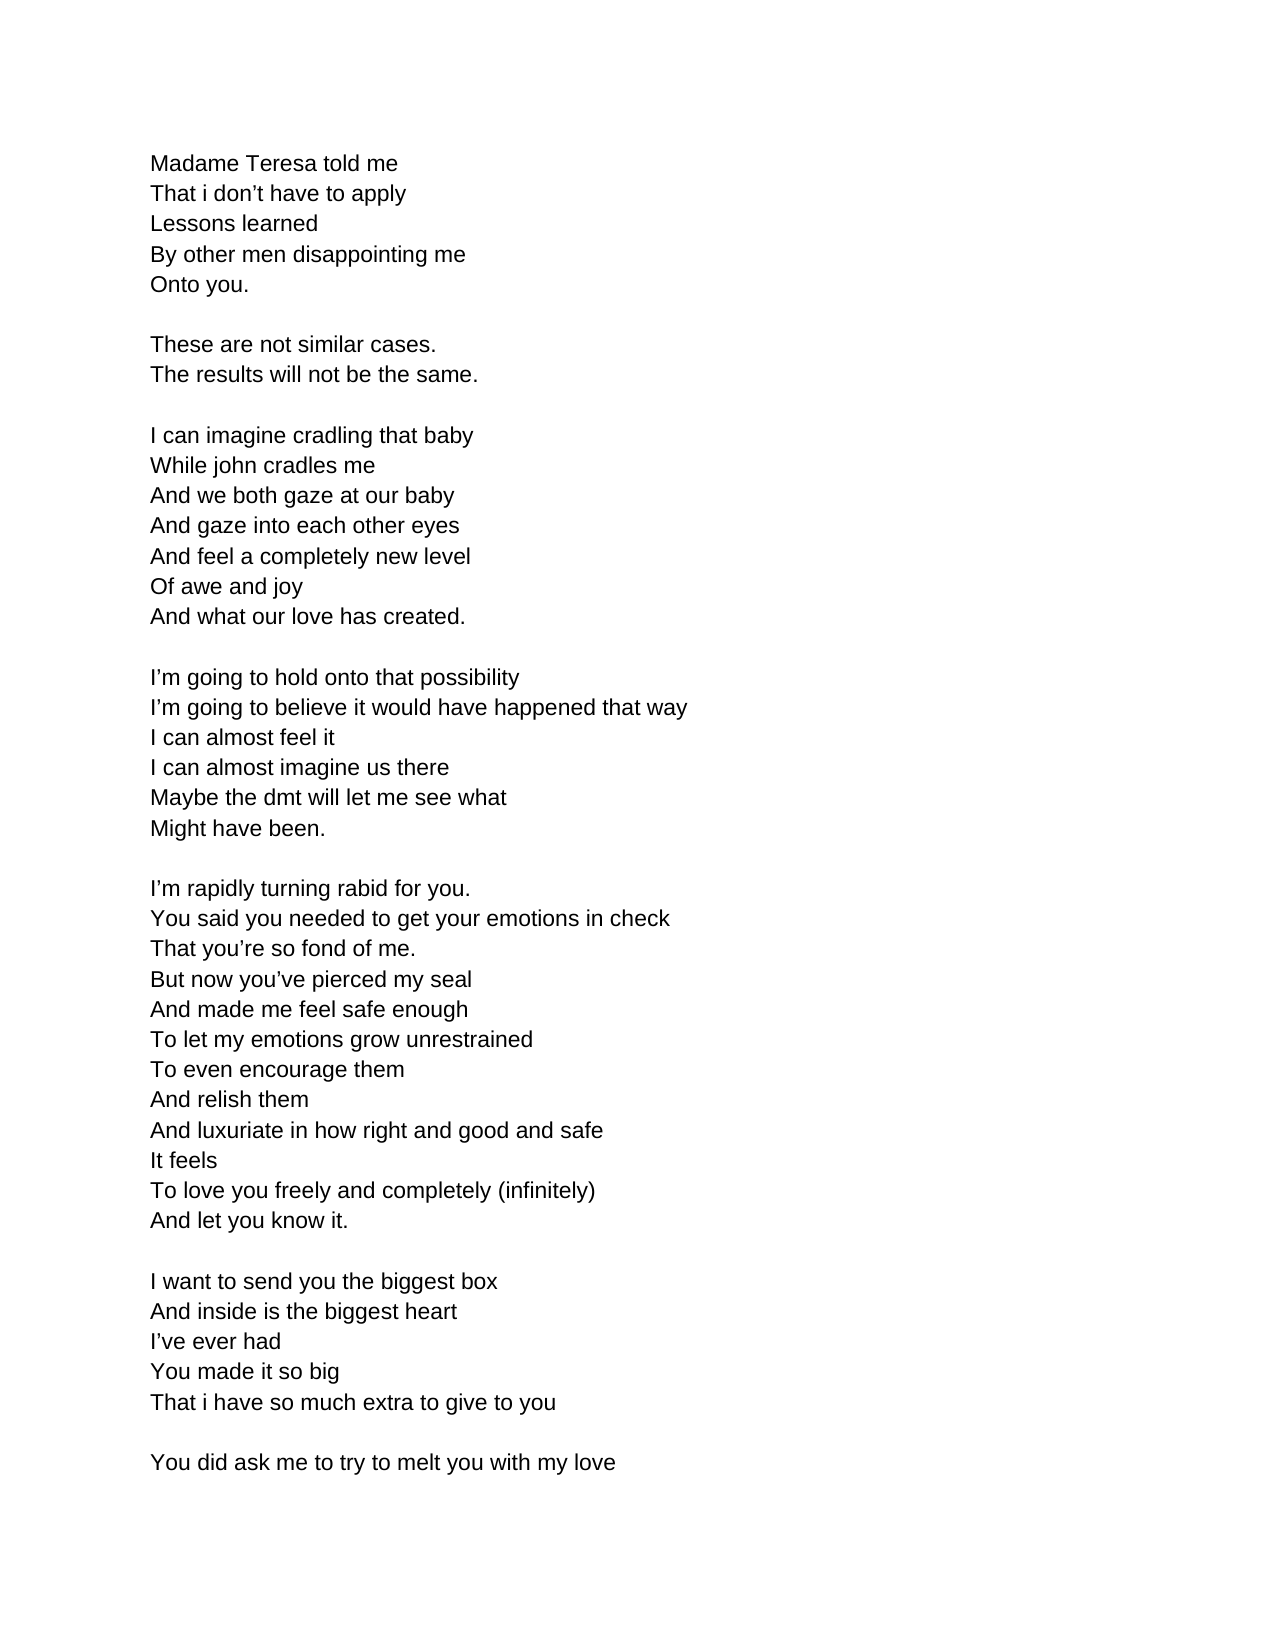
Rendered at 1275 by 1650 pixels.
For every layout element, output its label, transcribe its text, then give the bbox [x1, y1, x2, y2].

text I can almost feel it [150, 724, 1125, 750]
text To even encourage them [150, 1056, 1125, 1083]
text You did ask me to try to melt you with my love [150, 1449, 1125, 1475]
text That i don’t have to apply [150, 180, 1125, 207]
text And relish them [150, 1086, 1125, 1113]
text And made me feel safe enough [150, 996, 1125, 1022]
text It feels [150, 1147, 1125, 1173]
text These are not similar cases. [150, 331, 1125, 358]
text And what our love has created. [150, 603, 1125, 629]
text And feel a completely new level [150, 543, 1125, 569]
text That i have so much extra to give to you [150, 1388, 1125, 1415]
text I’m going to believe it would have happened that way [150, 694, 1125, 720]
text You made it so big [150, 1358, 1125, 1385]
text I want to send you the biggest box [150, 1268, 1125, 1294]
text And let you know it. [150, 1207, 1125, 1234]
text And inside is the biggest heart [150, 1298, 1125, 1324]
text Onto you. [150, 271, 1125, 297]
text I’m going to hold onto that possibility [150, 663, 1125, 690]
text The results will not be the same. [150, 361, 1125, 388]
text Maybe the dmt will let me see what [150, 784, 1125, 811]
text But now you’ve pierced my seal [150, 966, 1125, 992]
text Lessons learned [150, 210, 1125, 237]
text To let my emotions grow unrestrained [150, 1026, 1125, 1052]
text To love you freely and completely (infinitely) [150, 1177, 1125, 1203]
text And luxuriate in how right and good and safe [150, 1117, 1125, 1143]
text I can almost imagine us there [150, 754, 1125, 781]
text You said you needed to get your emotions in check [150, 905, 1125, 932]
text I’ve ever had [150, 1328, 1125, 1354]
text I can imagine cradling that baby [150, 422, 1125, 448]
text By other men disappointing me [150, 241, 1125, 267]
text Of awe and joy [150, 573, 1125, 599]
text And we both gaze at our baby [150, 482, 1125, 509]
text While john cradles me [150, 452, 1125, 478]
text I’m rapidly turning rabid for you. [150, 875, 1125, 901]
text Might have been. [150, 814, 1125, 841]
text That you’re so fond of me. [150, 935, 1125, 962]
text And gaze into each other eyes [150, 512, 1125, 539]
text Madame Teresa told me [150, 150, 1125, 176]
